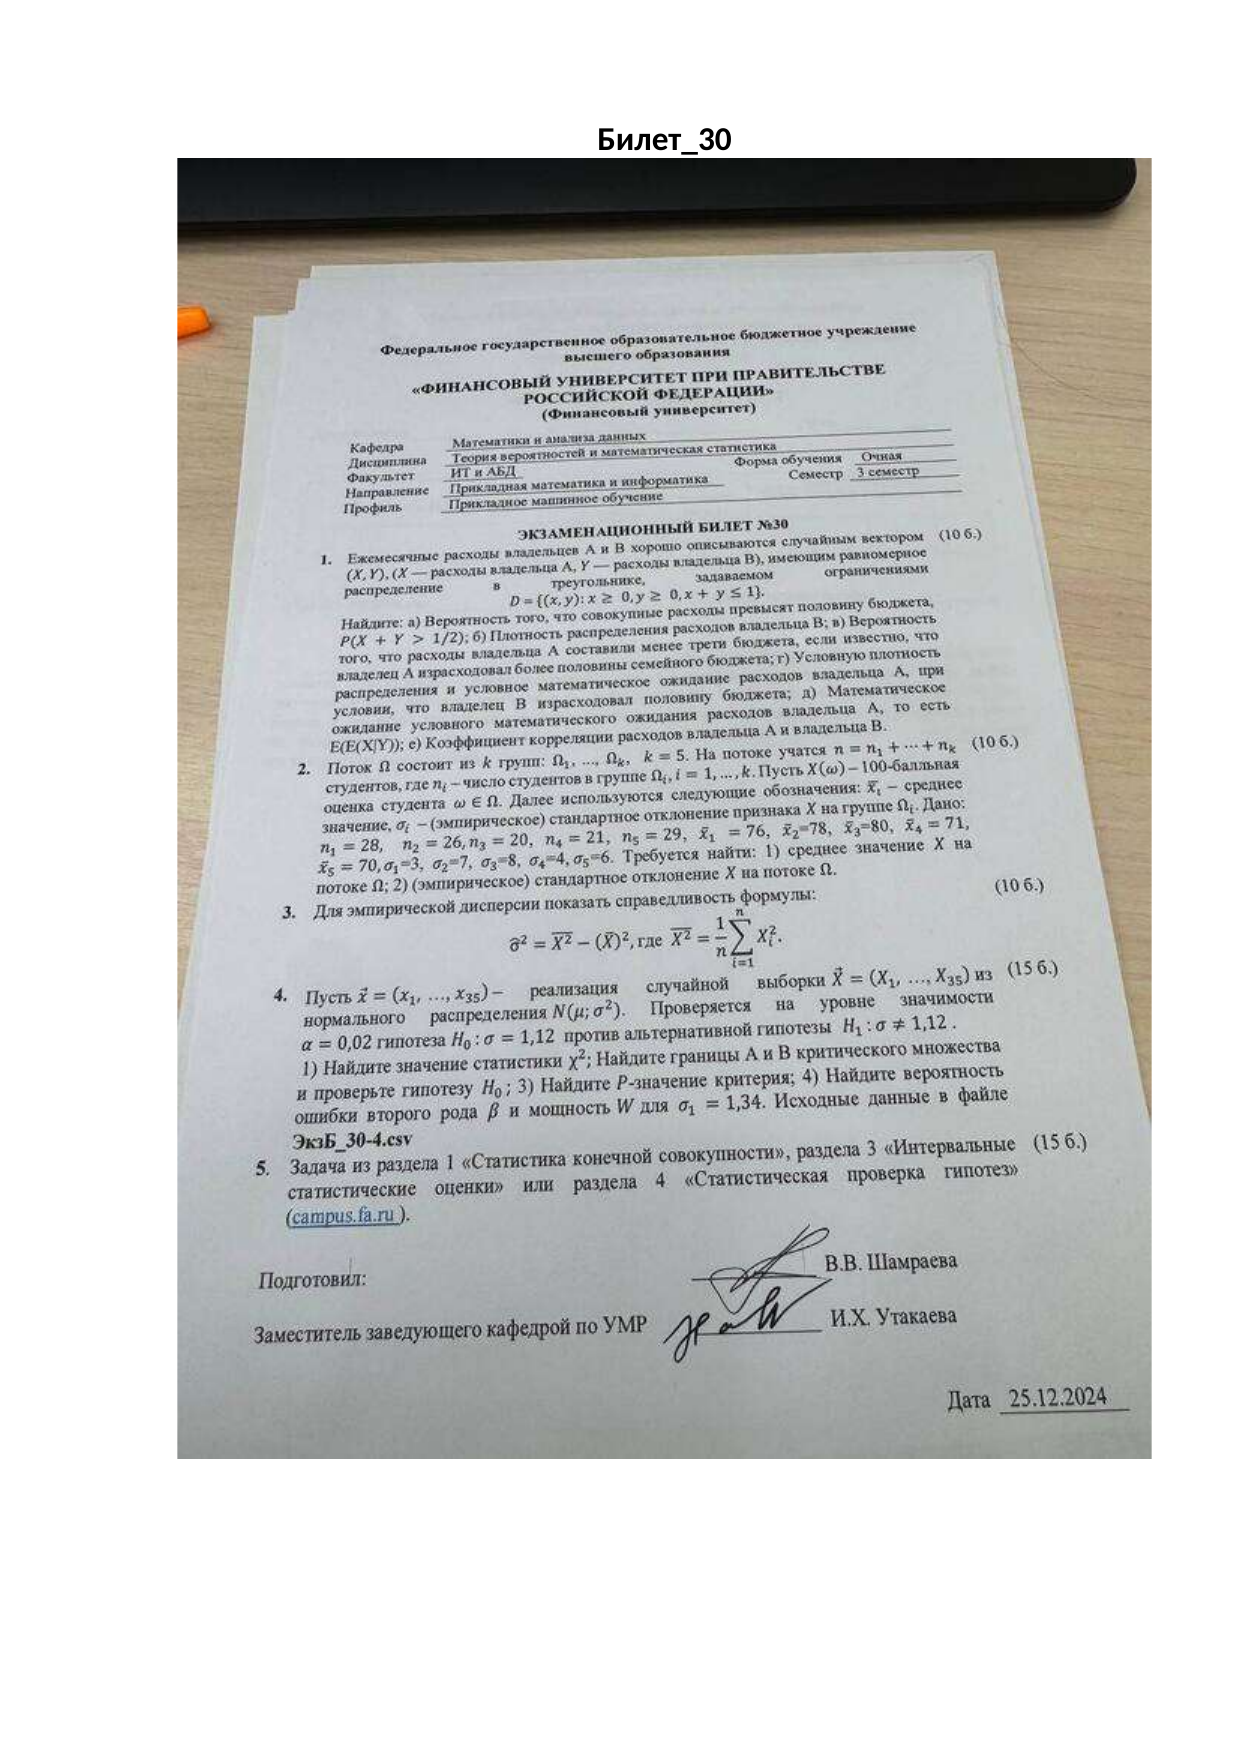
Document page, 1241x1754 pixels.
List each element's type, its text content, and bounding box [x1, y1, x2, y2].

picture [177, 158, 1152, 1459]
text Билет_30 [177, 118, 1152, 158]
